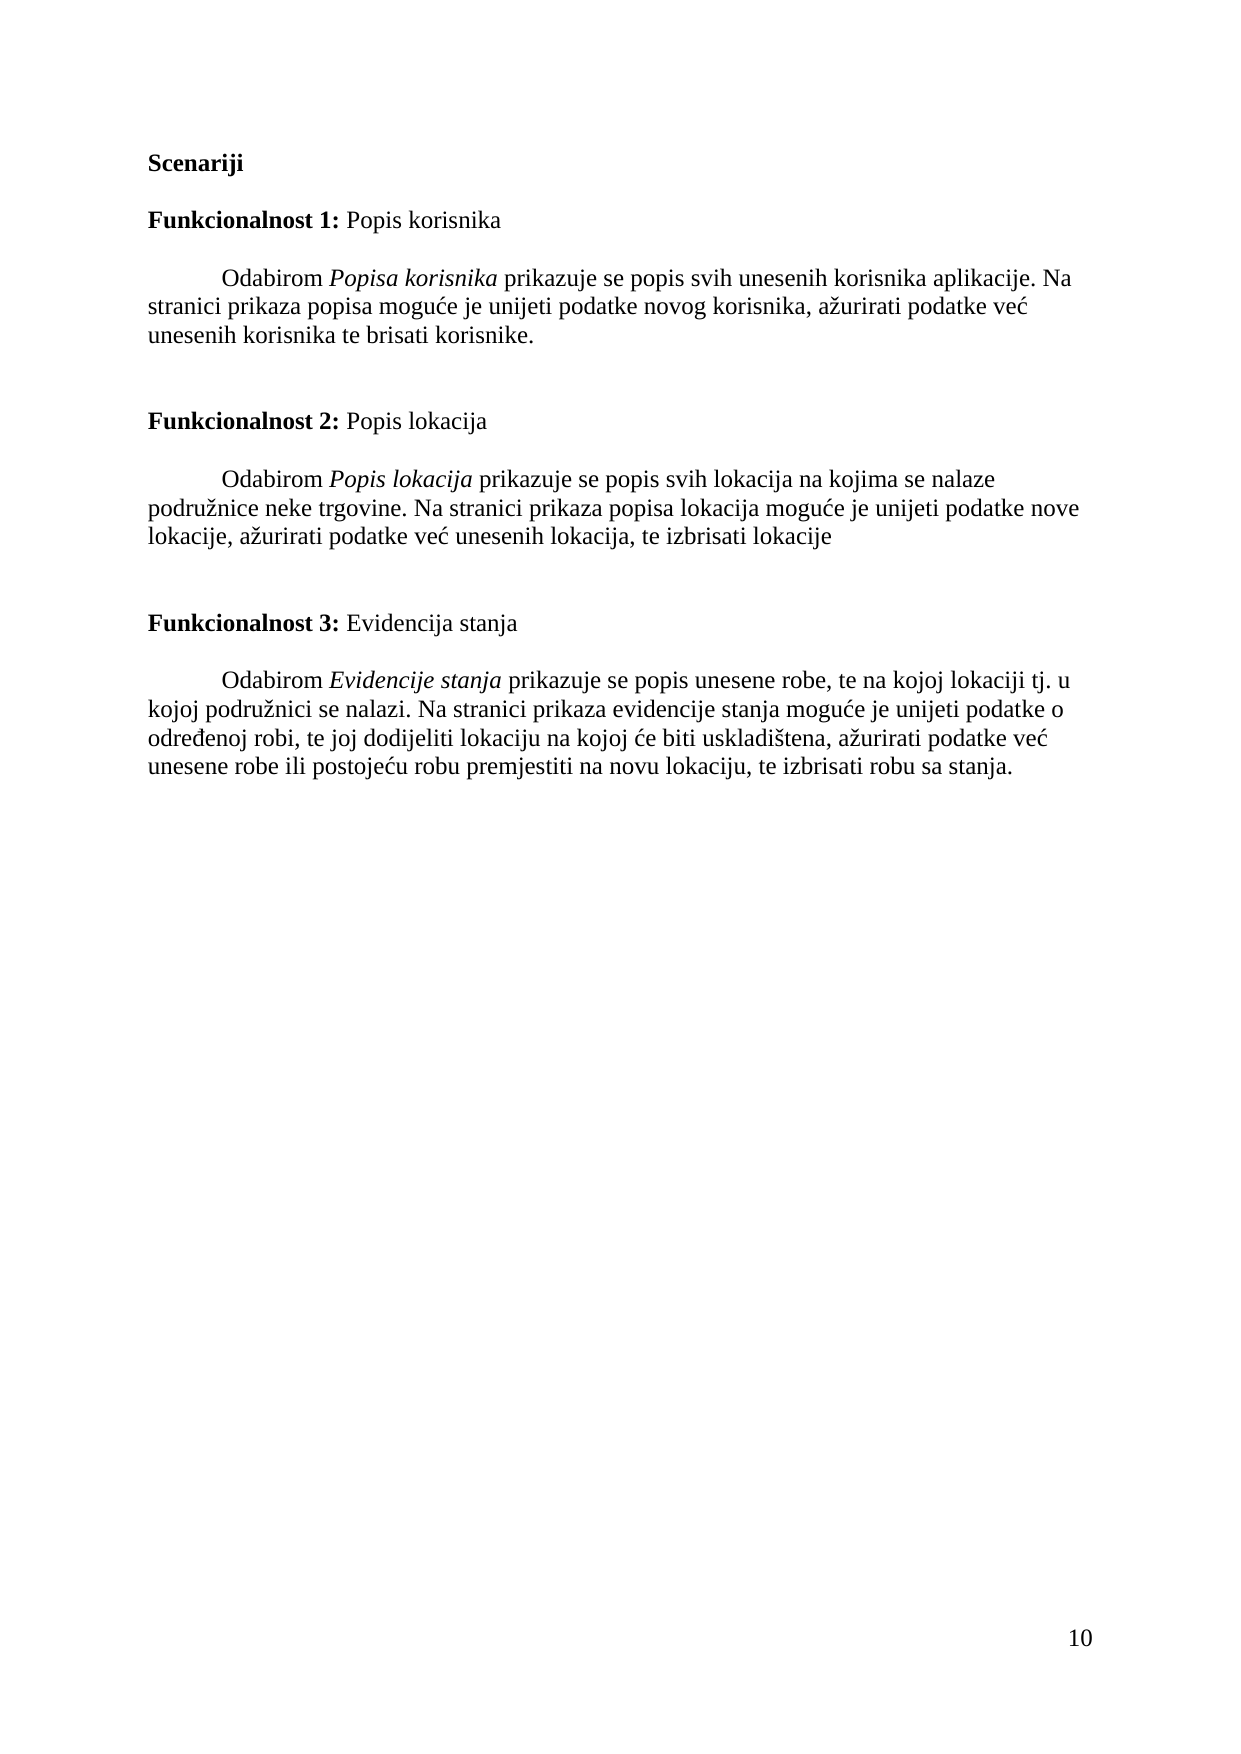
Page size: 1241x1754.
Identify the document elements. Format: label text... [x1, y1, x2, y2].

text Odabirom Popis lokacija prikazuje se popis svih lokacija na kojima se nalaze podružnice neke trgovine. Na stranici prikaza popisa lokacija moguće je unijeti podatke nove lokacije, ažurirati podatke već unesenih lokacija, te izbrisati lokacije [148, 464, 1093, 550]
text Odabirom Popisa korisnika prikazuje se popis svih unesenih korisnika aplikacije. Na stranici prikaza popisa moguće je unijeti podatke novog korisnika, ažurirati podatke već unesenih korisnika te brisati korisnike. [148, 263, 1093, 349]
text Funkcionalnost 2: Popis lokacija [148, 406, 1093, 435]
text Funkcionalnost 3: Evidencija stanja [148, 608, 1093, 636]
text Odabirom Evidencije stanja prikazuje se popis unesene robe, te na kojoj lokaciji tj. u kojoj podružnici se nalazi. Na stranici prikaza evidencije stanja moguće je unijeti podatke o određenoj robi, te joj dodijeliti lokaciju na kojoj će biti uskladištena, ažurirati podatke već unesene robe ili postojeću robu premjestiti na novu lokaciju, te izbrisati robu sa stanja. [148, 665, 1093, 780]
text Scenariji [148, 148, 1093, 176]
text Funkcionalnost 1: Popis korisnika [148, 205, 1093, 234]
